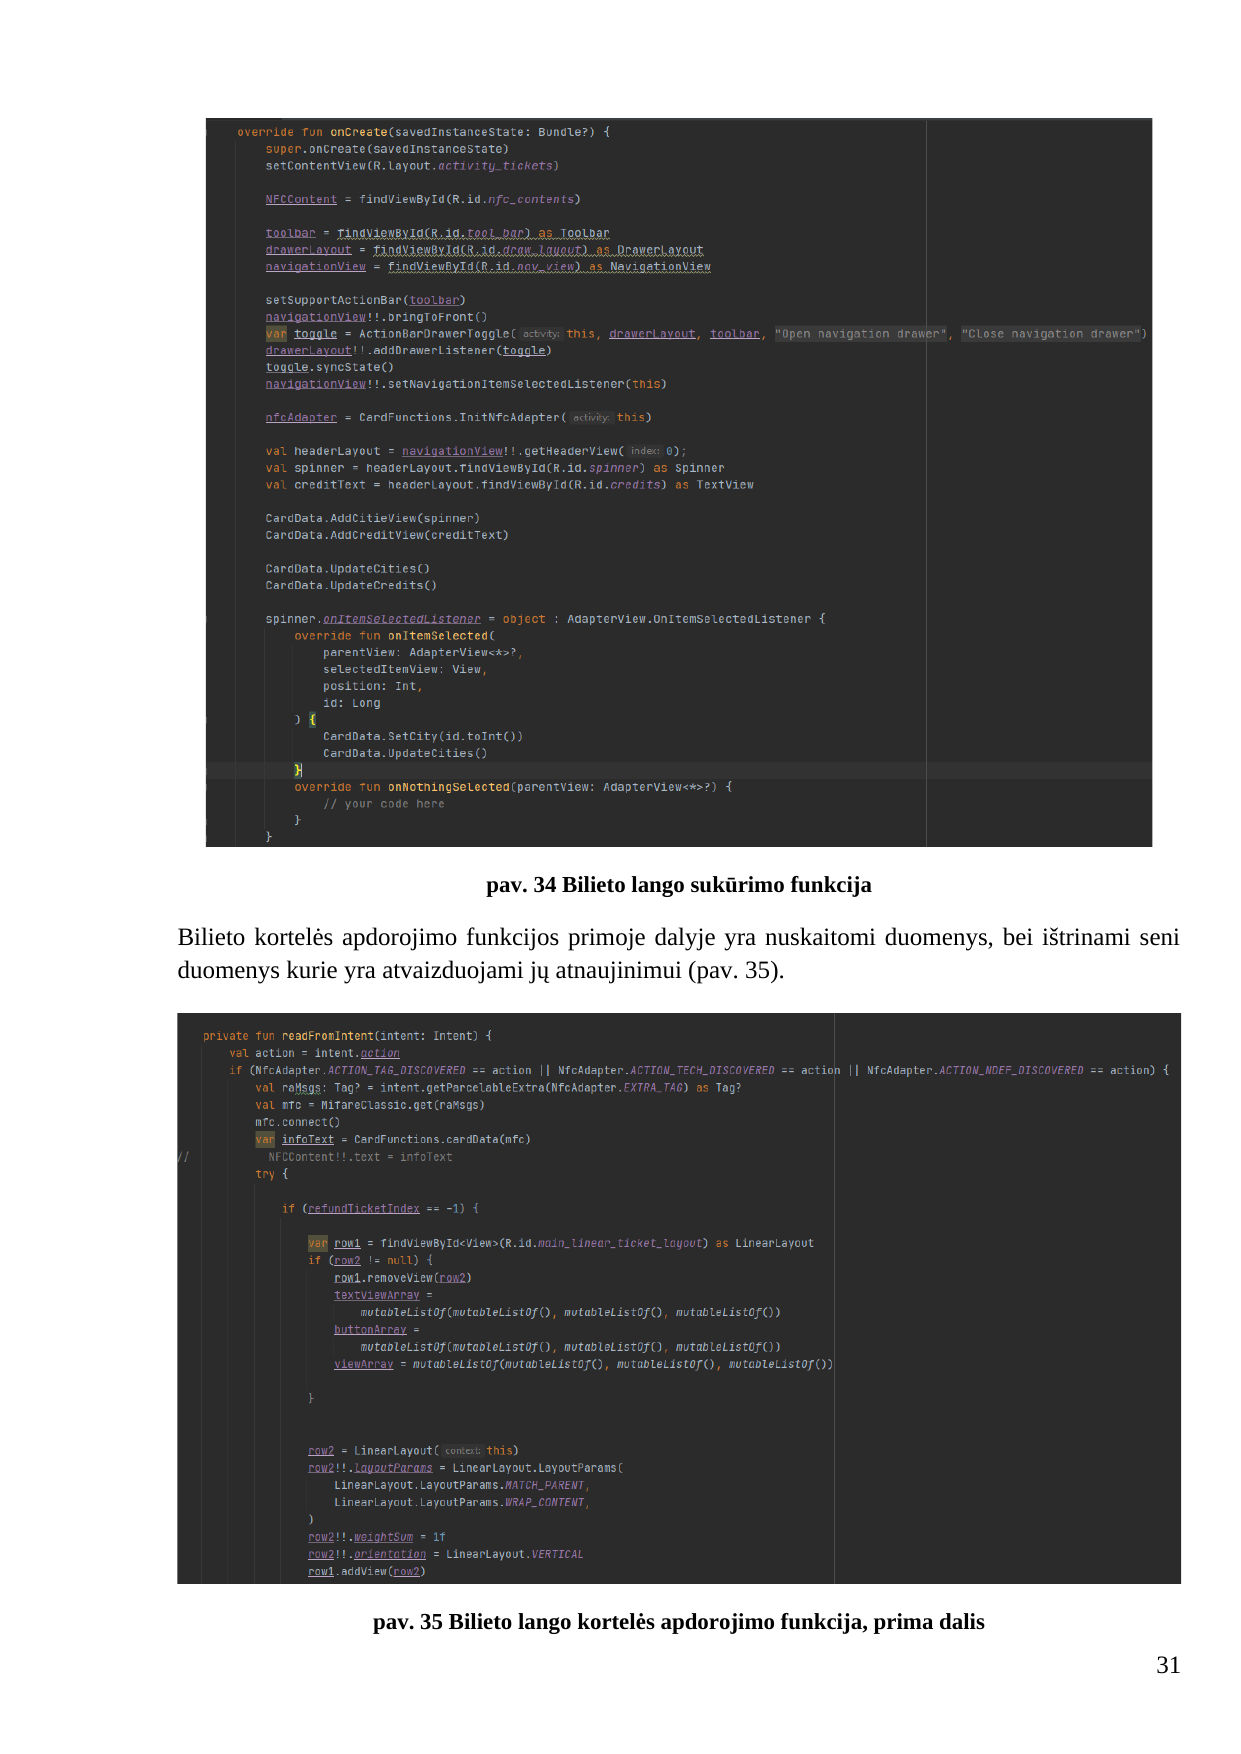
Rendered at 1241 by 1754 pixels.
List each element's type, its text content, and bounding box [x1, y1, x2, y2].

picture [205, 118, 1153, 847]
text pav. 34 Bilieto lango sukūrimo funkcija [177, 871, 1181, 898]
picture [177, 1013, 1182, 1584]
text pav. 35 Bilieto lango kortelės apdorojimo funkcija, prima dalis [177, 1608, 1181, 1634]
text Bilieto kortelės apdorojimo funkcijos primoje dalyje yra nuskaitomi duomenys, bei ištrinami seni duomenys kurie yra atvaizduojami jų atnaujinimui (pav. 35). [177, 922, 1181, 984]
